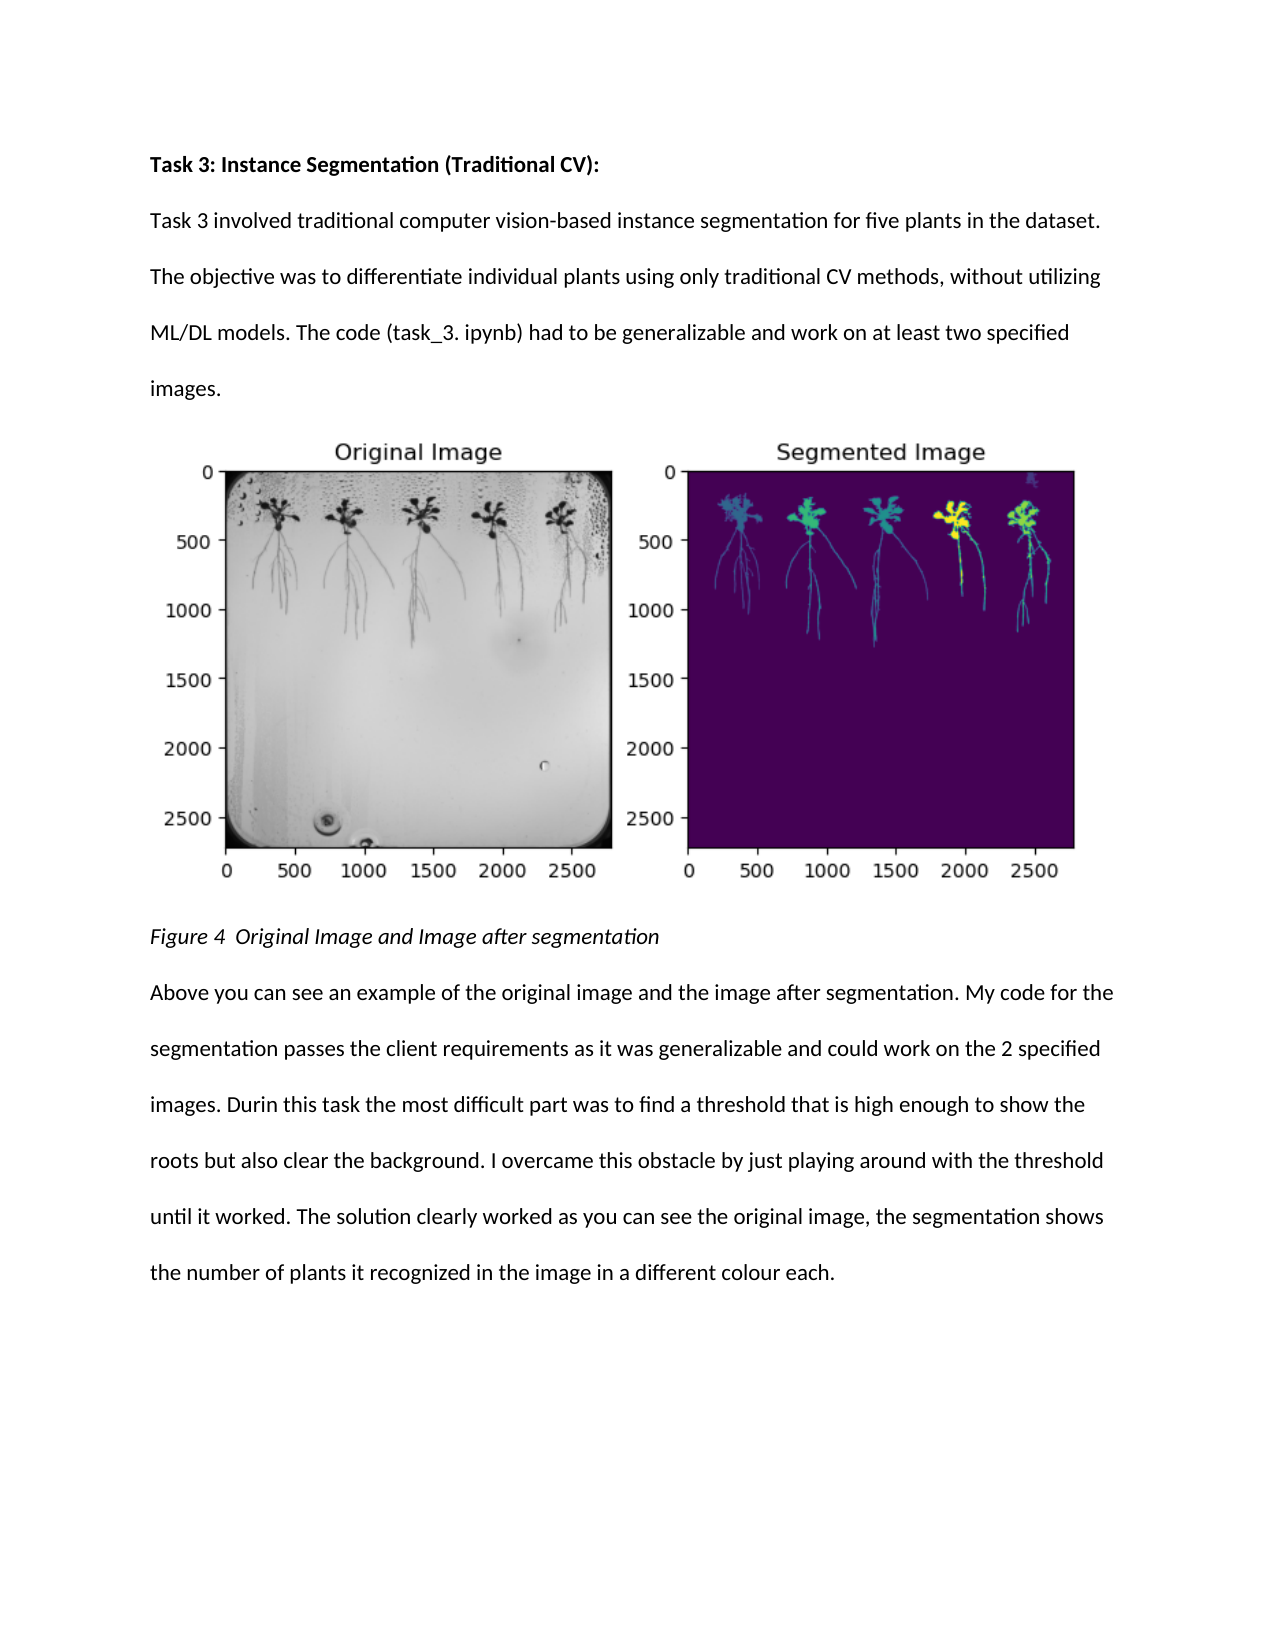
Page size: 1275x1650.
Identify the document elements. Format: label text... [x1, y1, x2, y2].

text Task 3: Instance Segmentation (Traditional CV): Task 3 involved traditional computer vision-based instance segmentation for five plants in the dataset. The objective was to differentiate individual plants using only traditional CV methods, without utilizing ML/DL models. The code (task_3. ipynb) had to be generalizable and work on at least two specified images. [150, 150, 1125, 402]
text Figure 4 Original Image and Image after segmentation [150, 922, 1125, 950]
picture [150, 430, 1087, 894]
text Above you can see an example of the original image and the image after segmentation. My code for the segmentation passes the client requirements as it was generalizable and could work on the 2 specified images. Durin this task the most difficult part was to find a threshold that is high enough to show the roots but also clear the background. I overcame this obstacle by just playing around with the threshold until it worked. The solution clearly worked as you can see the original image, the segmentation shows the number of plants it recognized in the image in a different colour each. [150, 978, 1125, 1286]
